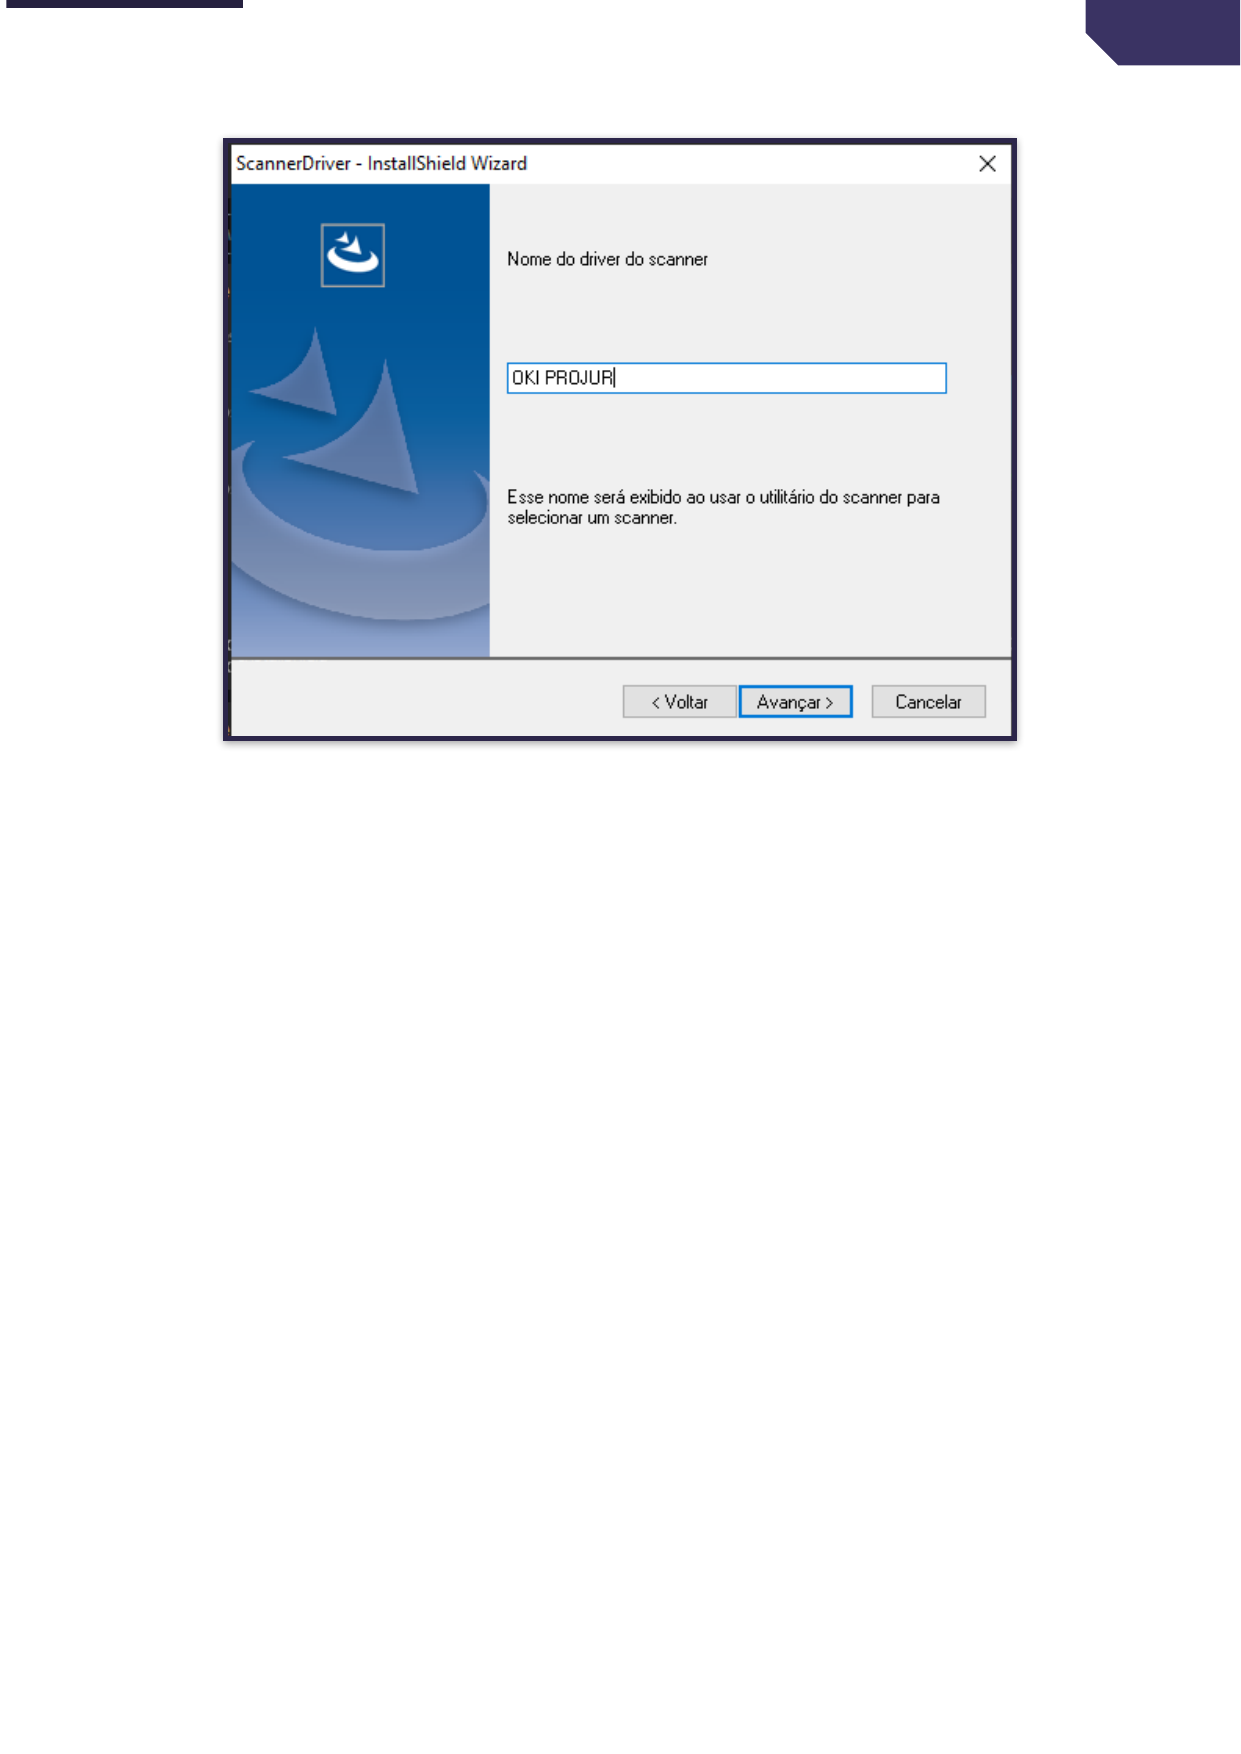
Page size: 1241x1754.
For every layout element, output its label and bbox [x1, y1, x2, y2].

picture [228, 143, 1012, 736]
